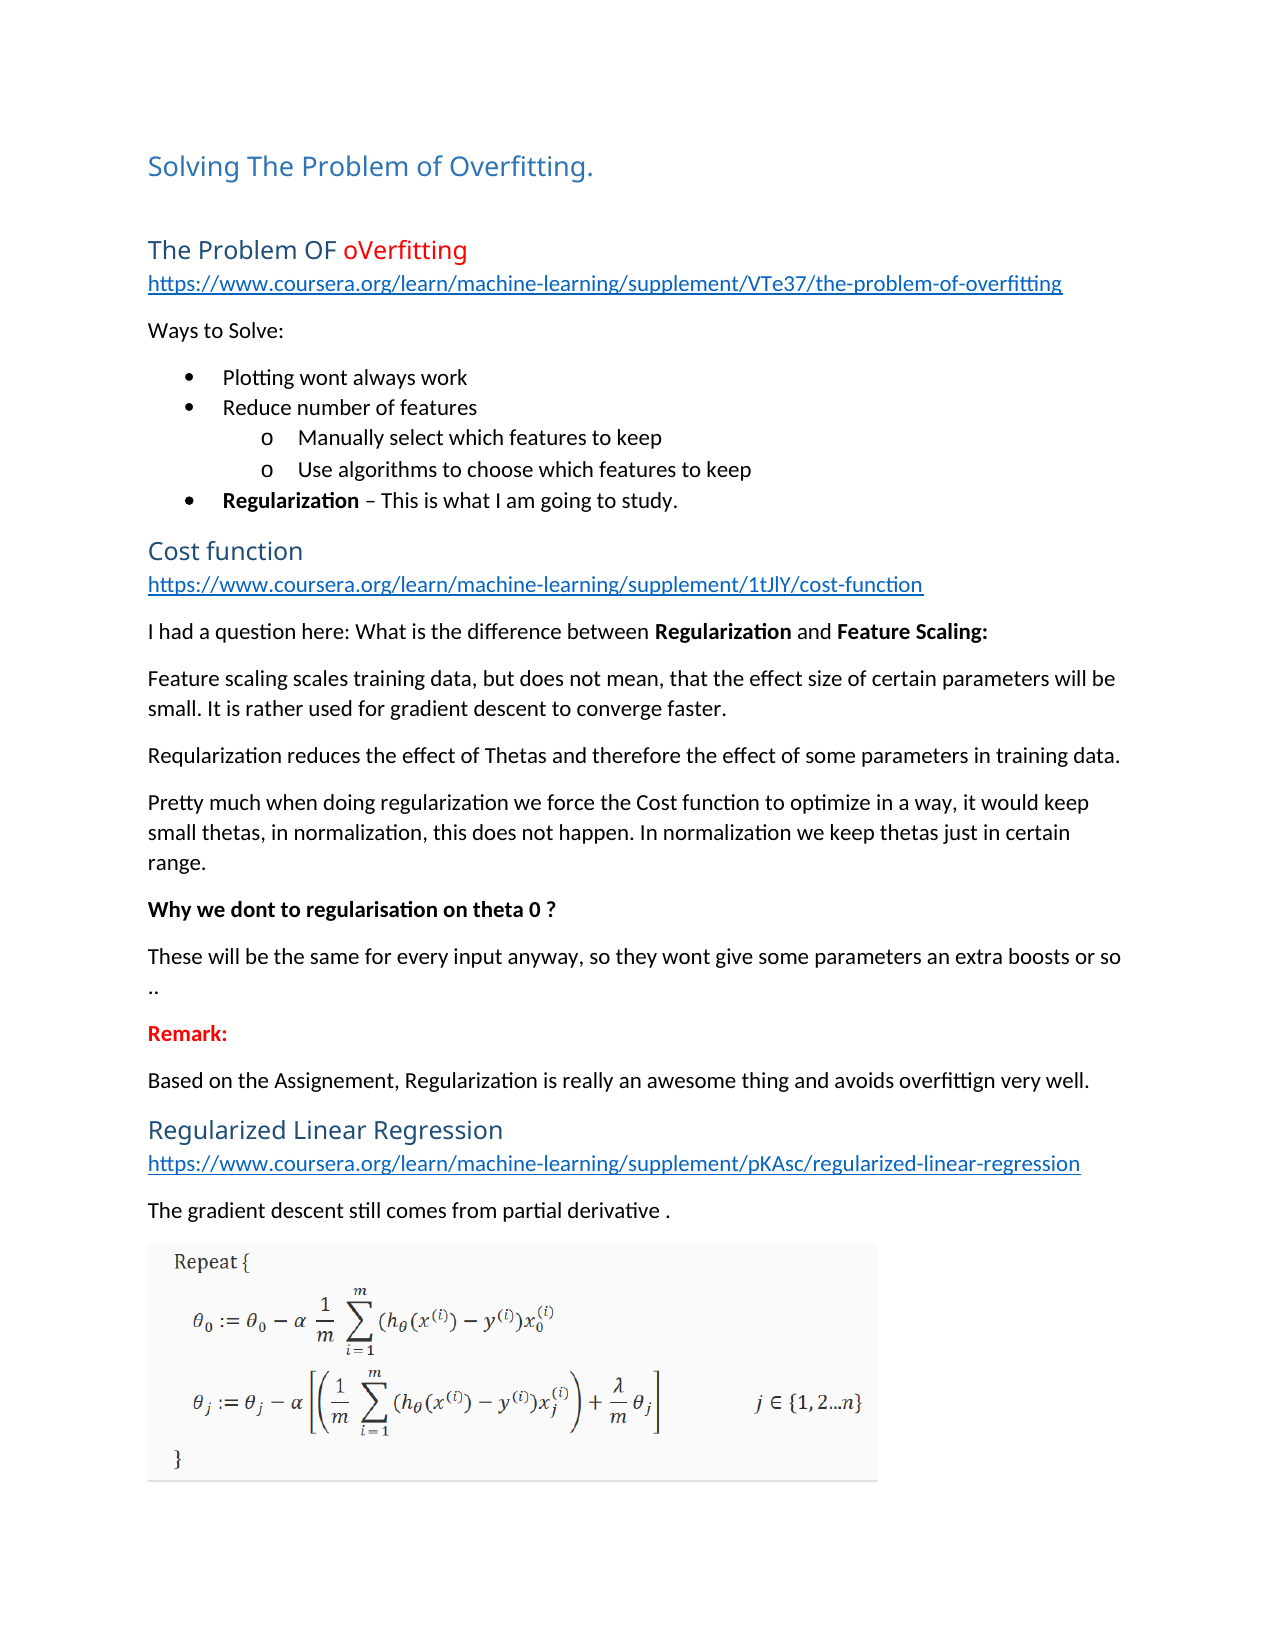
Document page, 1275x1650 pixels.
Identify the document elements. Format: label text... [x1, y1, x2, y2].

text I had a question here: What is the difference between Regularization and Feature Scaling: [148, 617, 1127, 645]
text https://www.coursera.org/learn/machine-learning/supplement/1tJlY/cost-function [148, 570, 1127, 598]
text Why we dont to regularisation on theta 0 ? [148, 895, 1127, 923]
list Plotting wont always work [185, 363, 1127, 391]
text Pretty much when doing regularization we force the Cost function to optimize in a way, it would keep small thetas, in normalization, this does not happen. In normalization we keep thetas just in certain range. [148, 788, 1127, 876]
subtitle Cost function [148, 533, 1127, 567]
text Ways to Solve: [148, 316, 1127, 344]
text The gradient descent still comes from partial derivative . [148, 1196, 1127, 1224]
list Regularization – This is what I am going to study. [185, 486, 1127, 514]
list Reduce number of features [185, 393, 1127, 421]
text https://www.coursera.org/learn/machine-learning/supplement/pKAsc/regularized-linear-regression [148, 1149, 1127, 1177]
subtitle Regularized Linear Regression [148, 1113, 1127, 1147]
list Use algorithms to choose which features to keep [260, 455, 1127, 484]
text These will be the same for every input anyway, so they wont give some parameters an extra boosts or so .. [148, 942, 1127, 1000]
text Remark: [148, 1019, 1127, 1047]
text https://www.coursera.org/learn/machine-learning/supplement/VTe37/the-problem-of-overfitting [148, 269, 1127, 297]
text Based on the Assignement, Regularization is really an awesome thing and avoids overfittign very well. [148, 1066, 1127, 1094]
subtitle The Problem OF oVerfitting [148, 232, 1127, 267]
subtitle Solving The Problem of Overfitting. [148, 148, 1127, 184]
list Manually select which features to keep [260, 423, 1127, 453]
text Reqularization reduces the effect of Thetas and therefore the effect of some parameters in training data. [148, 741, 1127, 769]
text Feature scaling scales training data, but does not mean, that the effect size of certain parameters will be small. It is rather used for gradient descent to converge faster. [148, 664, 1127, 722]
